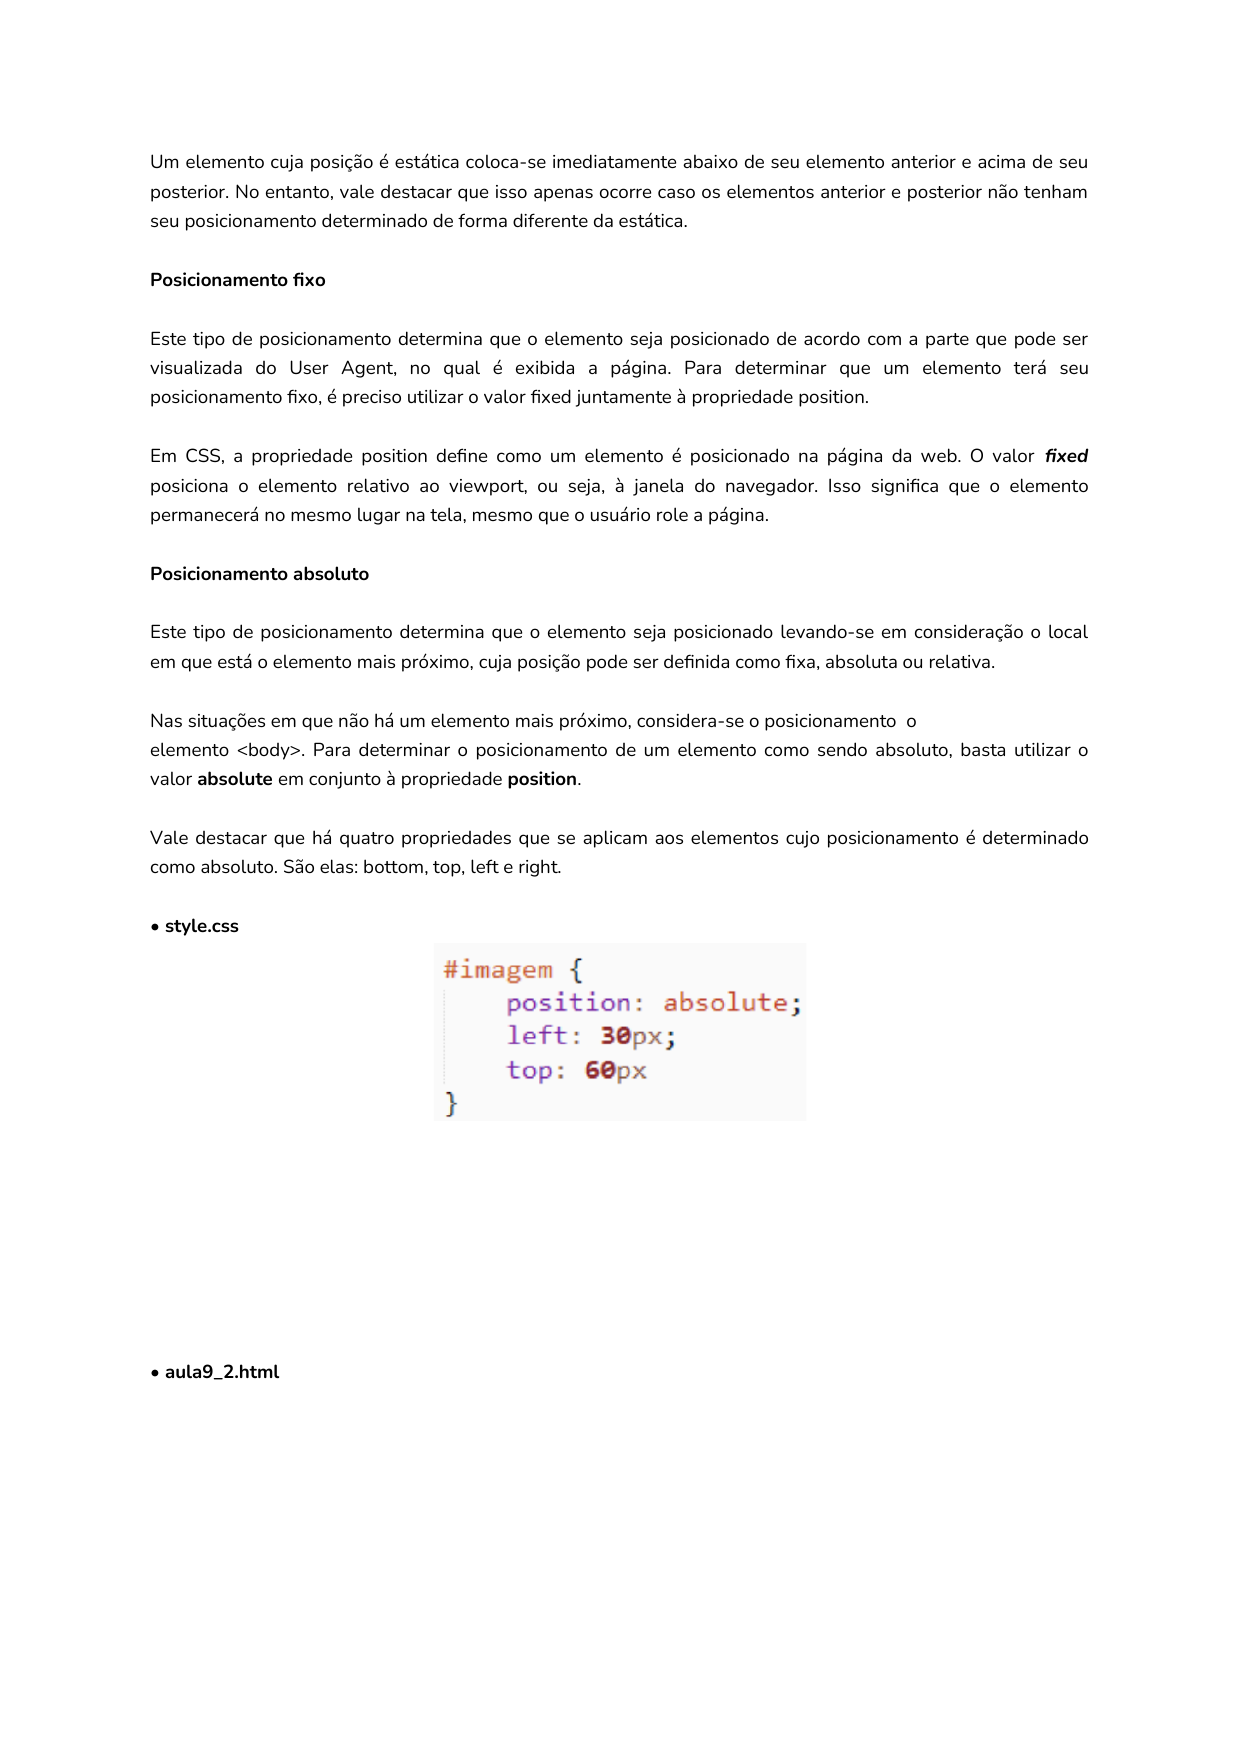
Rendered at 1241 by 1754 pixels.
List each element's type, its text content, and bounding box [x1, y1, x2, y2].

text elemento <body>. Para determinar o posicionamento de um elemento como sendo absoluto, basta utilizar o valor absolute em conjunto à propriedade position. [150, 737, 1090, 792]
text Vale destacar que há quatro propriedades que se aplicam aos elementos cujo posicionamento é determinado como absoluto. São elas: bottom, top, left e right. [150, 826, 1090, 881]
text • style.css [150, 914, 1090, 939]
text Nas situações em que não há um elemento mais próximo, considera-se o posicionamento o [150, 708, 1090, 734]
subtitle Posicionamento absoluto [150, 561, 1090, 587]
text Este tipo de posicionamento determina que o elemento seja posicionado de acordo com a parte que pode ser visualizada do User Agent, no qual é exibida a página. Para determinar que um elemento terá seu posicionamento fixo, é preciso utilizar o valor fixed juntamente à propriedade position. [150, 326, 1090, 411]
subtitle Posicionamento fixo [150, 267, 1090, 293]
picture [433, 943, 807, 1121]
text Este tipo de posicionamento determina que o elemento seja posicionado levando-se em consideração o local em que está o elemento mais próximo, cuja posição pode ser definida como fixa, absoluta ou relativa. [150, 620, 1090, 675]
text Em CSS, a propriedade position define como um elemento é posicionado na página da web. O valor fixed posiciona o elemento relativo ao viewport, ou seja, à janela do navegador. Isso significa que o elemento permanecerá no mesmo lugar na tela, mesmo que o usuário role a página. [150, 444, 1090, 528]
text Um elemento cuja posição é estática coloca-se imediatamente abaixo de seu elemento anterior e acima de seu posterior. No entanto, vale destacar que isso apenas ocorre caso os elementos anterior e posterior não tenham seu posicionamento determinado de forma diferente da estática. [150, 150, 1090, 234]
text • aula9_2.html [150, 1359, 1090, 1385]
